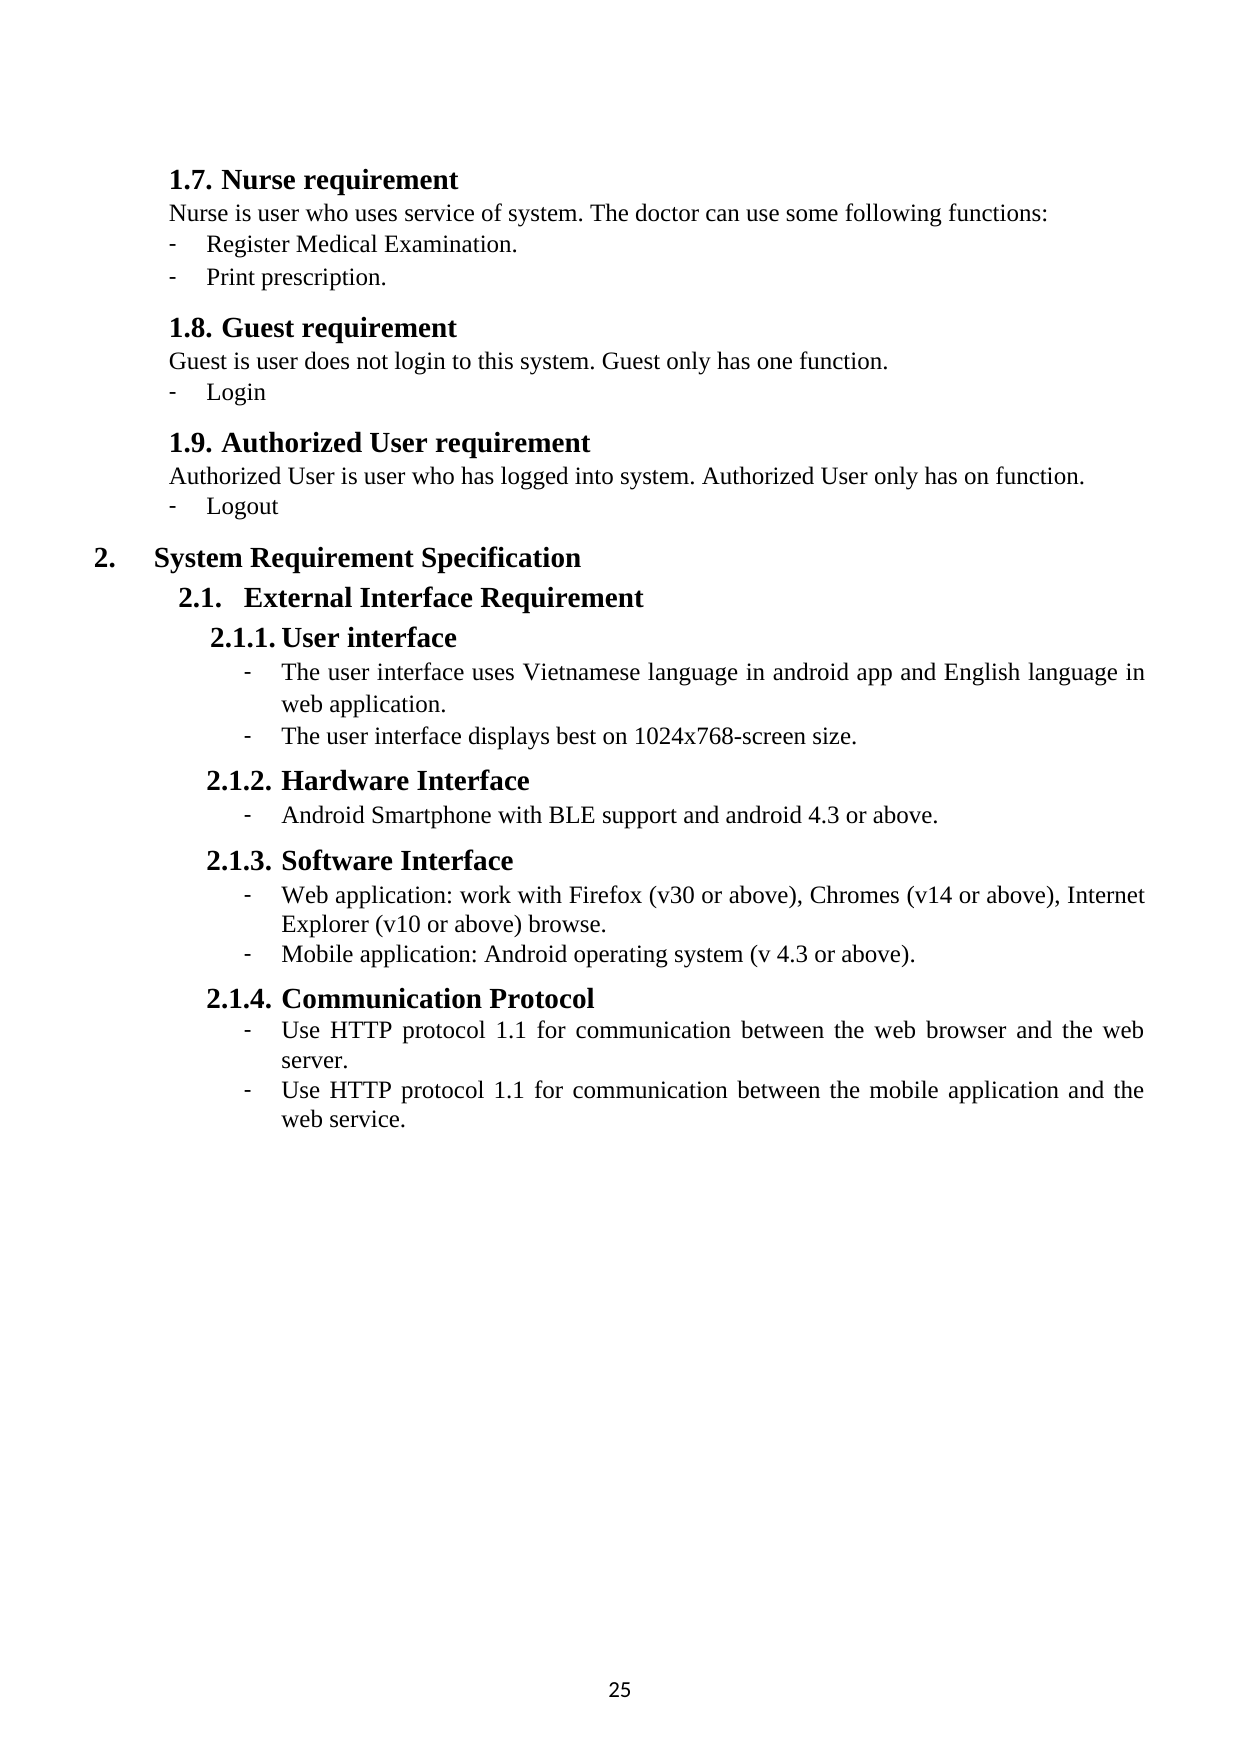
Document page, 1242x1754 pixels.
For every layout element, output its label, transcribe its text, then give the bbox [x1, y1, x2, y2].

subtitle External Interface Requirement [169, 580, 1146, 614]
subtitle System Requirement Specification [94, 540, 1146, 573]
subtitle Software Interface [206, 843, 1146, 876]
list Print prescription. [169, 261, 1146, 291]
subtitle Communication Protocol [206, 981, 1146, 1014]
list Nurse is user who uses service of system. The doctor can use some following functions: [169, 198, 1146, 227]
subtitle Hardware Interface [206, 763, 1146, 797]
list Android Smartphone with BLE support and android 4.3 or above. [244, 799, 1146, 830]
text Guest is user does not login to this system. Guest only has one function. [169, 346, 1146, 375]
subtitle Authorized User requirement [169, 425, 1146, 459]
list Register Medical Examination. [169, 228, 1146, 259]
list Mobile application: Android operating system (v 4.3 or above). [244, 938, 1146, 968]
subtitle User interface [210, 620, 1146, 654]
list The user interface uses Vietnamese language in android app and English language in web application. [244, 657, 1146, 718]
list The user interface displays best on 1024x768-screen size. [244, 720, 1146, 751]
list Login [169, 376, 1146, 407]
subtitle Guest requirement [169, 310, 1146, 343]
list Logout [169, 490, 1146, 521]
list Use HTTP protocol 1.1 for communication between the web browser and the web server. [244, 1014, 1146, 1074]
subtitle Nurse requirement [169, 162, 1146, 196]
list Web application: work with Firefox (v30 or above), Chromes (v14 or above), Internet Explorer (v10 or above) browse. [244, 879, 1146, 938]
text Authorized User is user who has logged into system. Authorized User only has on function. [169, 461, 1146, 490]
list Use HTTP protocol 1.1 for communication between the mobile application and the web service. [244, 1074, 1146, 1133]
